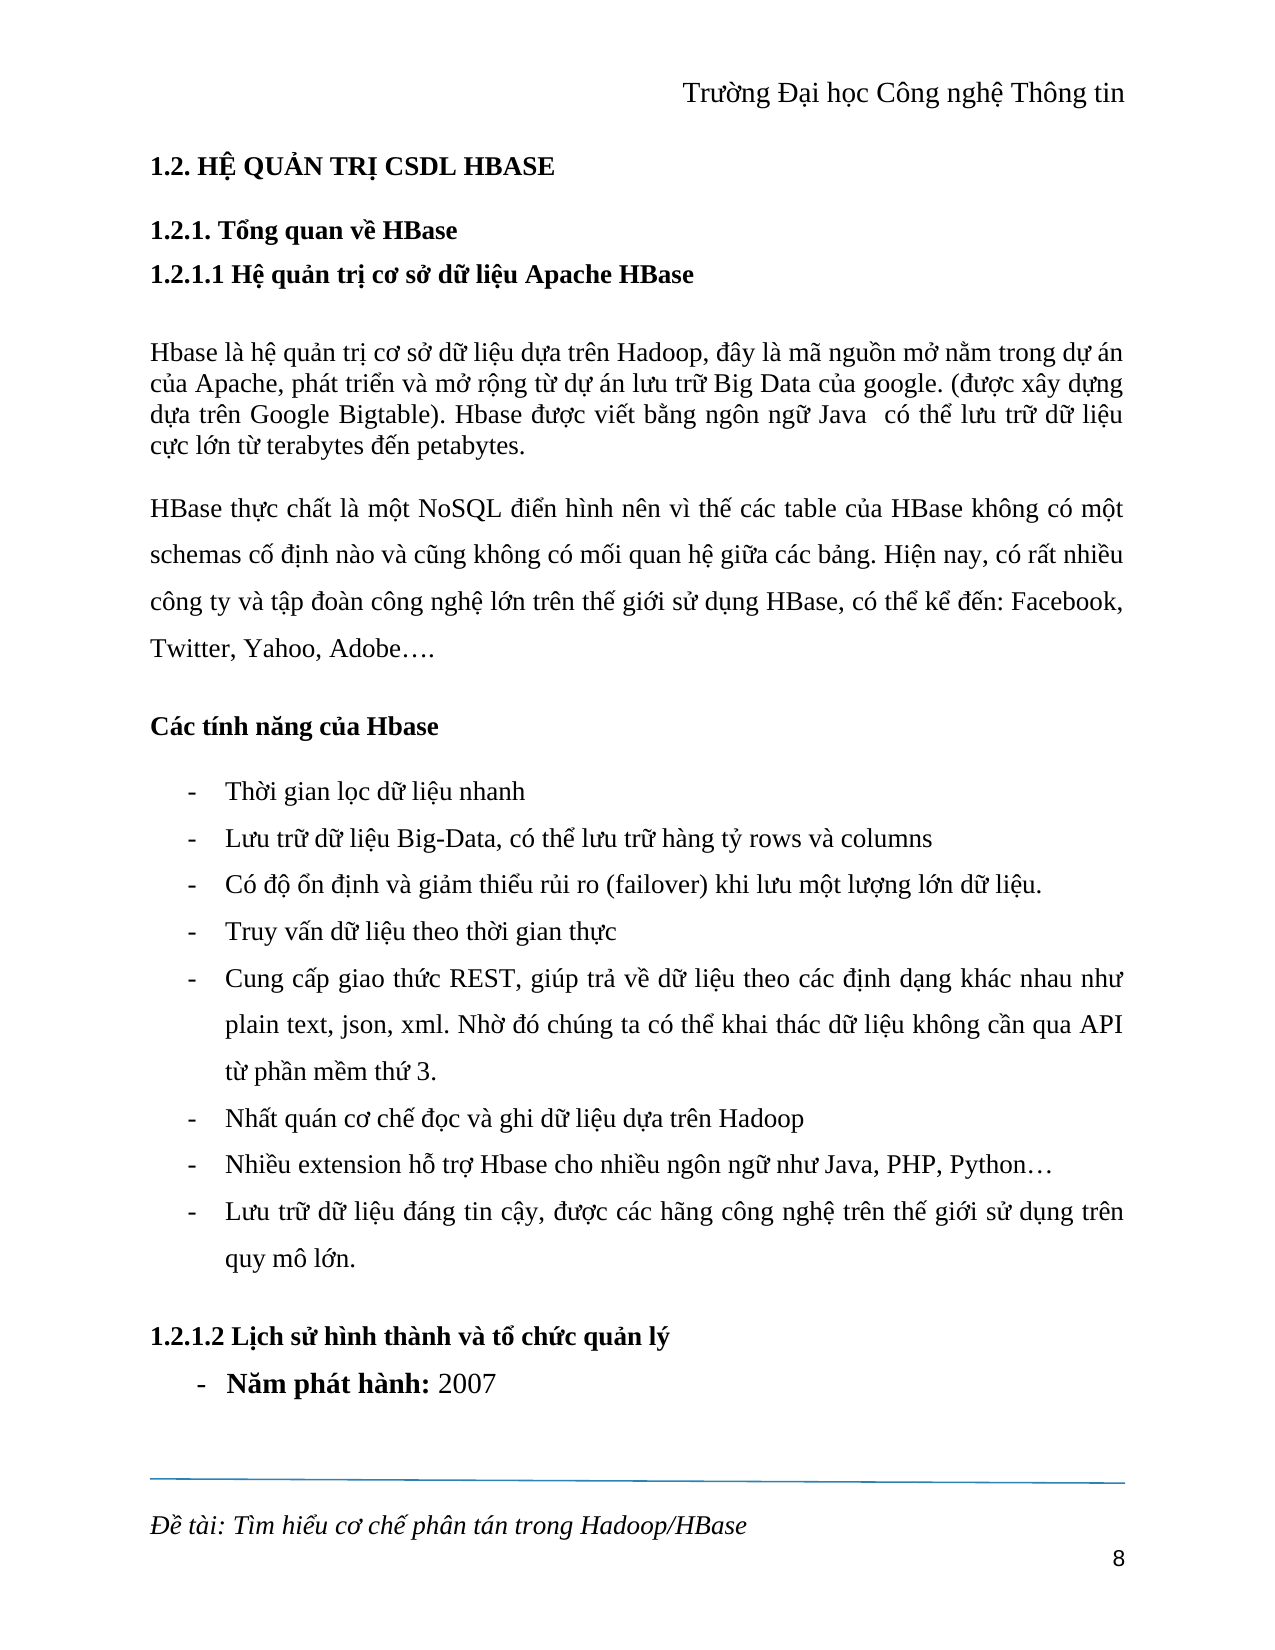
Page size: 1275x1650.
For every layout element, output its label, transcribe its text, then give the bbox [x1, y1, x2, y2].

list Lưu trữ dữ liệu đáng tin cậy, được các hãng công nghệ trên thế giới sử dụng trên quy mô lớn. [187, 1195, 1125, 1273]
list Năm phát hành: 2007 [196, 1366, 1125, 1400]
list Thời gian lọc dữ liệu nhanh [187, 775, 1125, 806]
subtitle 1.2.1.1 Hệ quản trị cơ sở dữ liệu Apache HBase [150, 258, 1125, 289]
text HBase thực chất là một NoSQL điển hình nên vì thế các table của HBase không có một schemas cố định nào và cũng không có mối quan hệ giữa các bảng. Hiện nay, có rất nhiều công ty và tập đoàn công nghệ lớn trên thế giới sử dụng HBase, có thể kể đến: Facebook, Twitter, Yahoo, Adobe…. [150, 492, 1125, 663]
subtitle 1.2.1.2 Lịch sử hình thành và tổ chức quản lý [150, 1320, 1125, 1351]
subtitle 1.2.1. Tổng quan về HBase [150, 214, 1125, 246]
text Các tính năng của Hbase [150, 710, 1125, 741]
text Hbase là hệ quản trị cơ sở dữ liệu dựa trên Hadoop, đây là mã nguồn mở nằm trong dự án của Apache, phát triển và mở rộng từ dự án lưu trữ Big Data của google. (được xây dựng dựa trên Google Bigtable). Hbase được viết bằng ngôn ngữ Java có thể lưu trữ dữ liệu cực lớn từ terabytes đến petabytes. [150, 336, 1125, 461]
list Cung cấp giao thức REST, giúp trả về dữ liệu theo các định dạng khác nhau như plain text, json, xml. Nhờ đó chúng ta có thể khai thác dữ liệu không cần qua API từ phần mềm thứ 3. [187, 962, 1125, 1086]
list Lưu trữ dữ liệu Big-Data, có thể lưu trữ hàng tỷ rows và columns [187, 822, 1125, 853]
list Có độ ổn định và giảm thiểu rủi ro (failover) khi lưu một lượng lớn dữ liệu. [187, 868, 1125, 900]
list Nhất quán cơ chế đọc và ghi dữ liệu dựa trên Hadoop [187, 1102, 1125, 1133]
subtitle 1.2. HỆ QUẢN TRỊ CSDL HBASE [150, 150, 1125, 181]
list Truy vấn dữ liệu theo thời gian thực [187, 915, 1125, 946]
list Nhiều extension hỗ trợ Hbase cho nhiều ngôn ngữ như Java, PHP, Python… [187, 1148, 1125, 1180]
